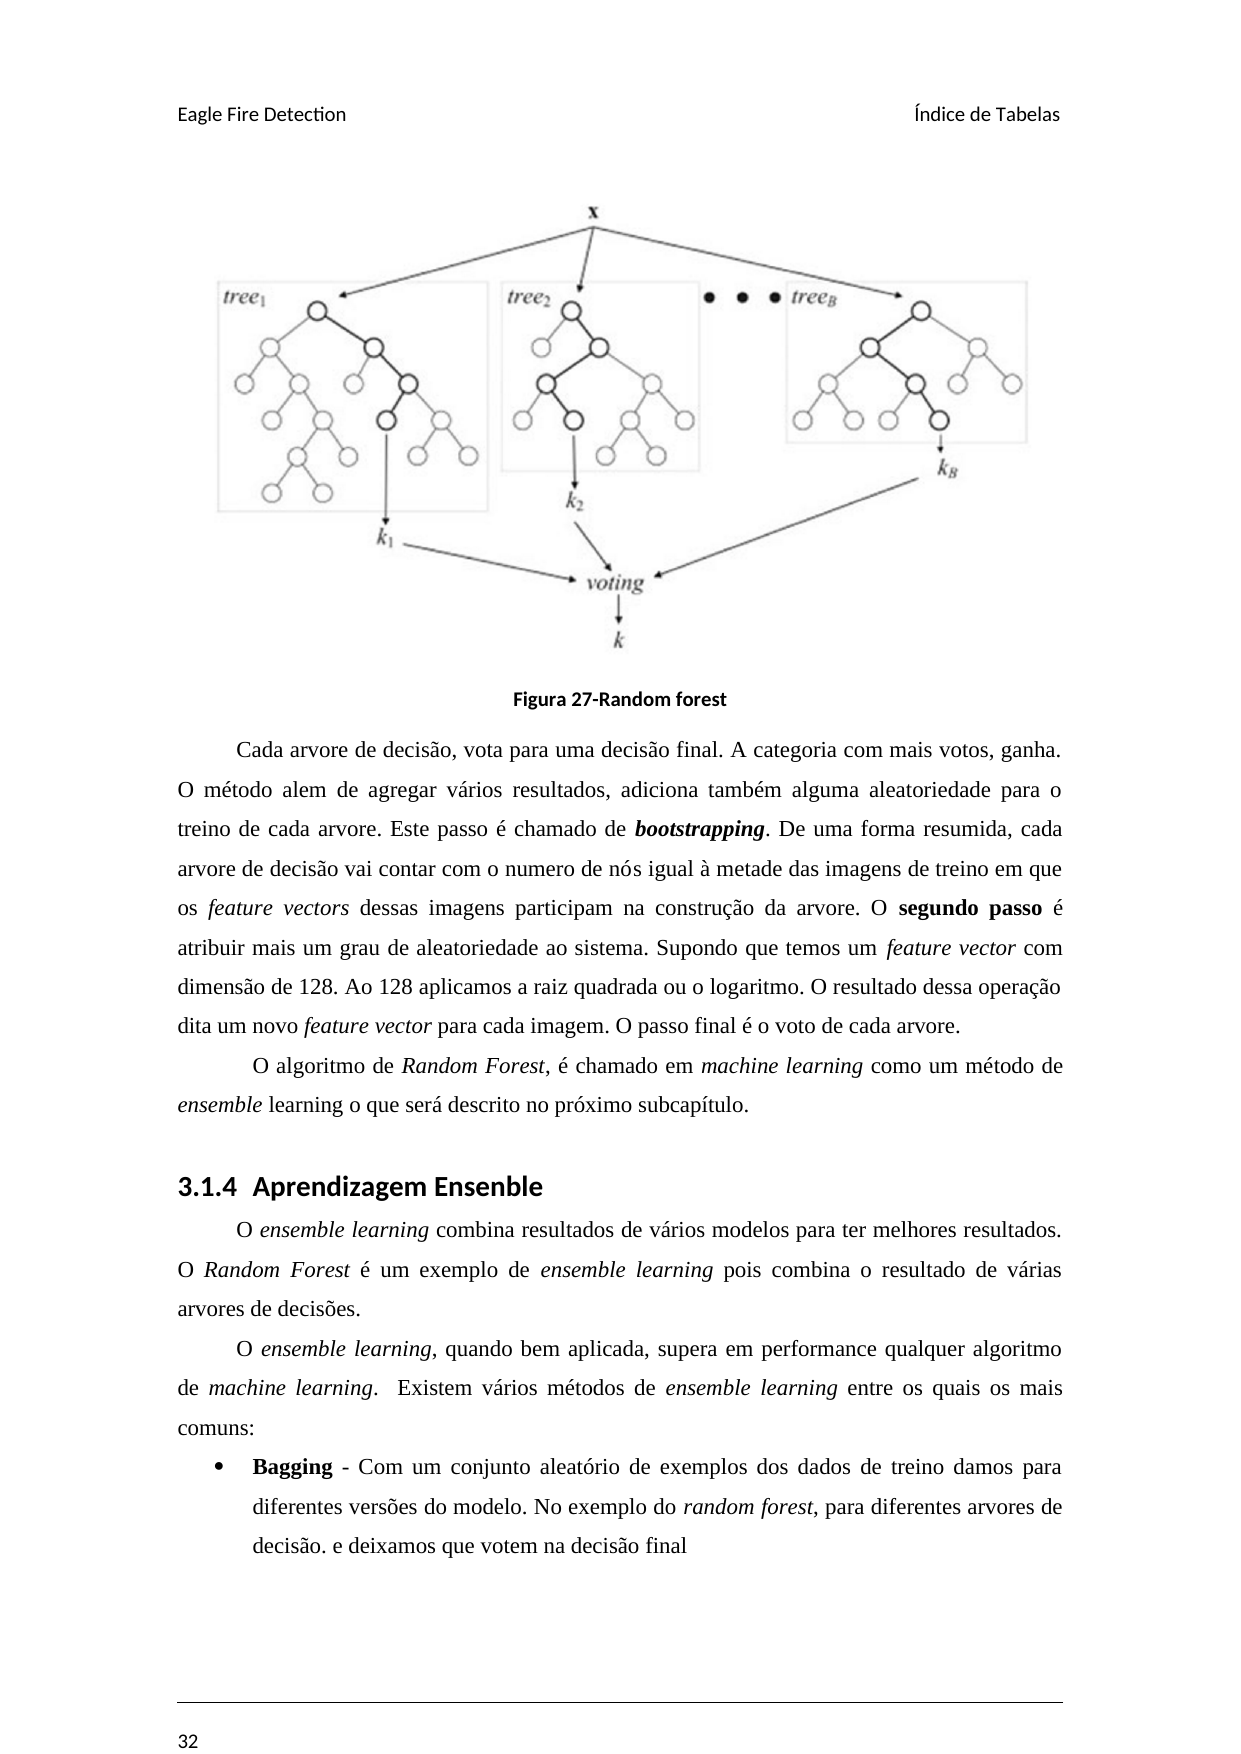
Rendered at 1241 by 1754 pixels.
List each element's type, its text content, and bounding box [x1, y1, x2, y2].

text Figura 27-Random forest [177, 686, 1063, 711]
text O ensemble learning combina resultados de vários modelos para ter melhores resultados. O Random Forest é um exemplo de ensemble learning pois combina o resultado de várias arvores de decisões. [177, 1217, 1063, 1322]
text Cada arvore de decisão, vota para uma decisão final. A categoria com mais votos, ganha. O método alem de agregar vários resultados, adiciona também alguma aleatoriedade para o treino de cada arvore. Este passo é chamado de bootstrapping. De uma forma resumida, cada arvore de decisão vai contar com o numero de nós igual à metade das imagens de treino em que os feature vectors dessas imagens participam na construção da arvore. O segundo passo é atribuir mais um grau de aleatoriedade ao sistema. Supondo que temos um feature vector com dimensão de 128. Ao 128 aplicamos a raiz quadrada ou o logaritmo. O resultado dessa operação dita um novo feature vector para cada imagem. O passo final é o voto de cada arvore. [177, 736, 1063, 1039]
text O ensemble learning, quando bem aplicada, supera em performance qualquer algoritmo de machine learning. Existem vários métodos de ensemble learning entre os quais os mais comuns: [177, 1335, 1063, 1440]
subtitle Aprendizagem Ensenble [177, 1168, 1063, 1204]
picture [177, 177, 1063, 686]
list Bagging - Com um conjunto aleatório de exemplos dos dados de treino damos para diferentes versões do modelo. No exemplo do random forest, para diferentes arvores de decisão. e deixamos que votem na decisão final [215, 1453, 1063, 1559]
text O algoritmo de Random Forest, é chamado em machine learning como um método de ensemble learning o que será descrito no próximo subcapítulo. [177, 1052, 1063, 1118]
